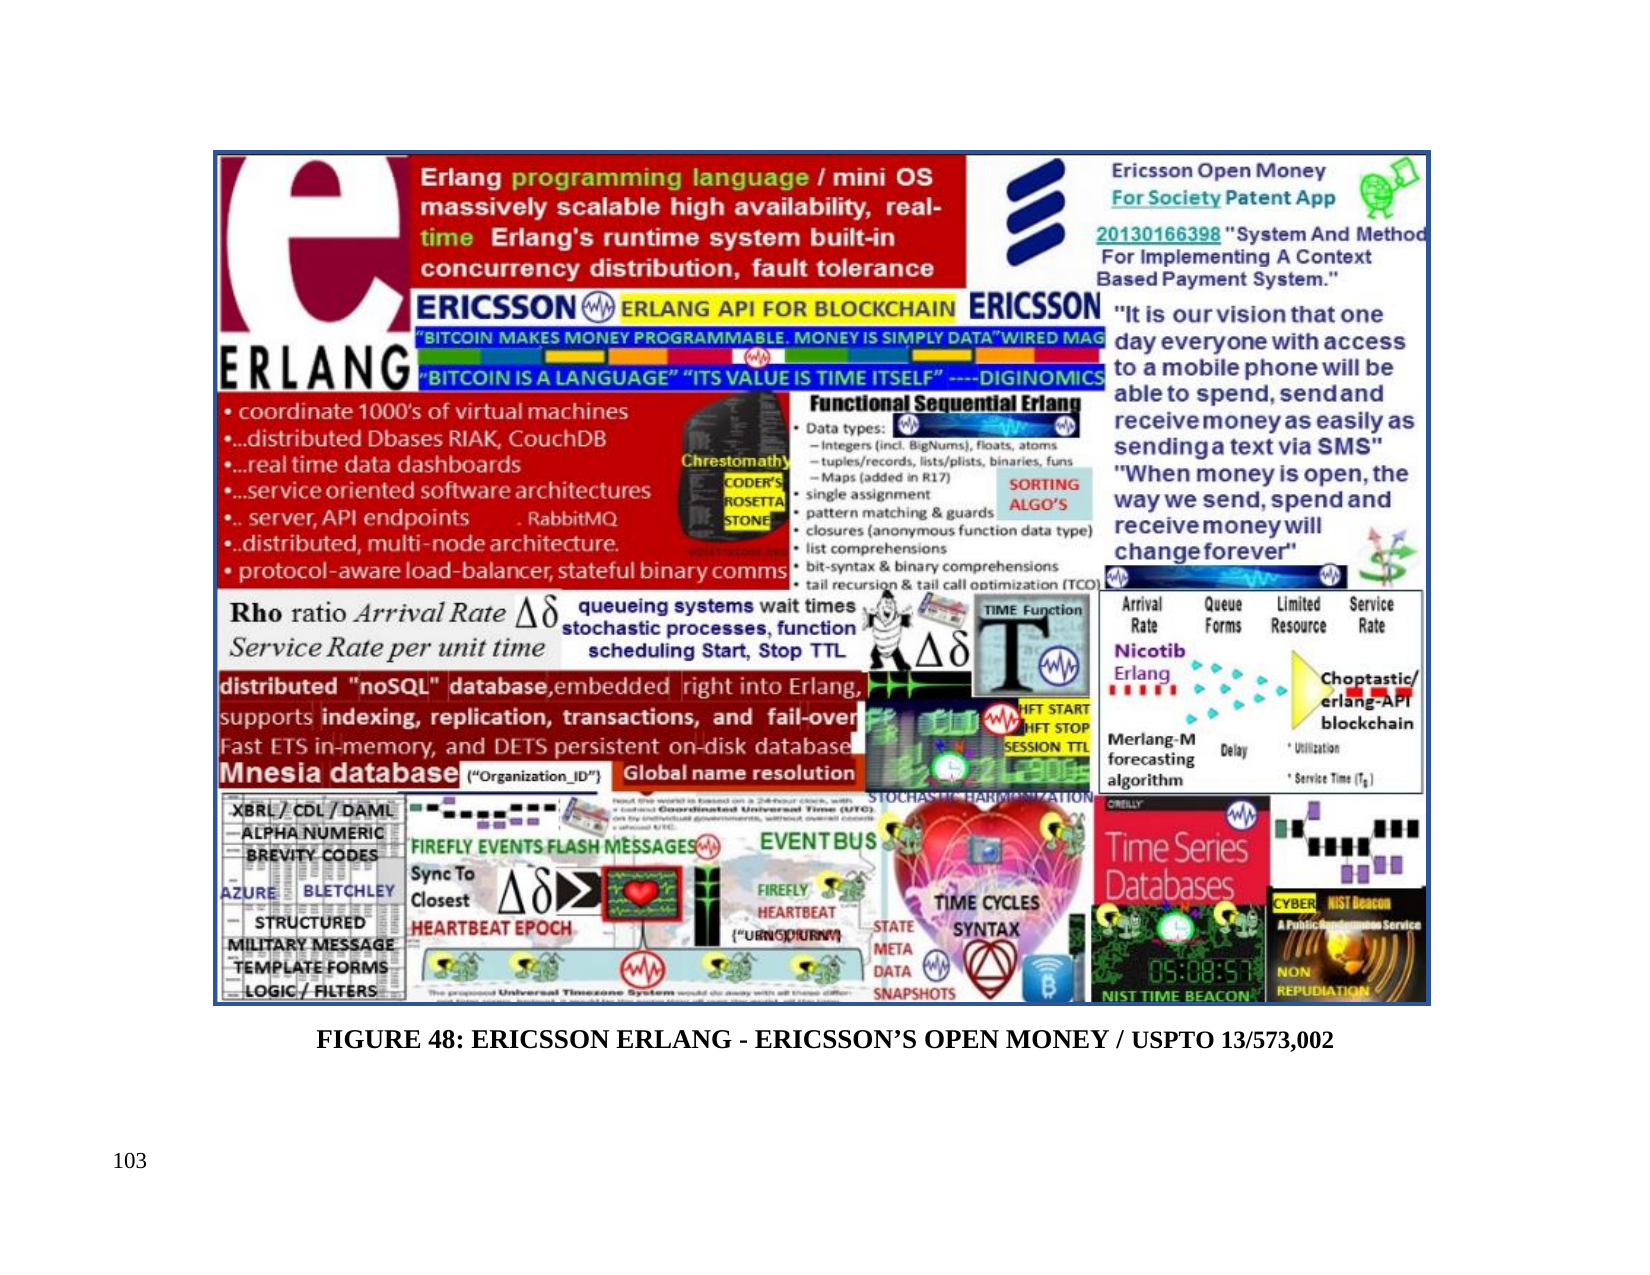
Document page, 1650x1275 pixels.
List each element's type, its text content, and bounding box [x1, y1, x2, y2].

text FIGURE 48: ERICSSON ERLANG - ERICSSON’S OPEN MONEY / USPTO 13/573,002 [112, 1023, 1537, 1055]
picture [217, 154, 1426, 1002]
